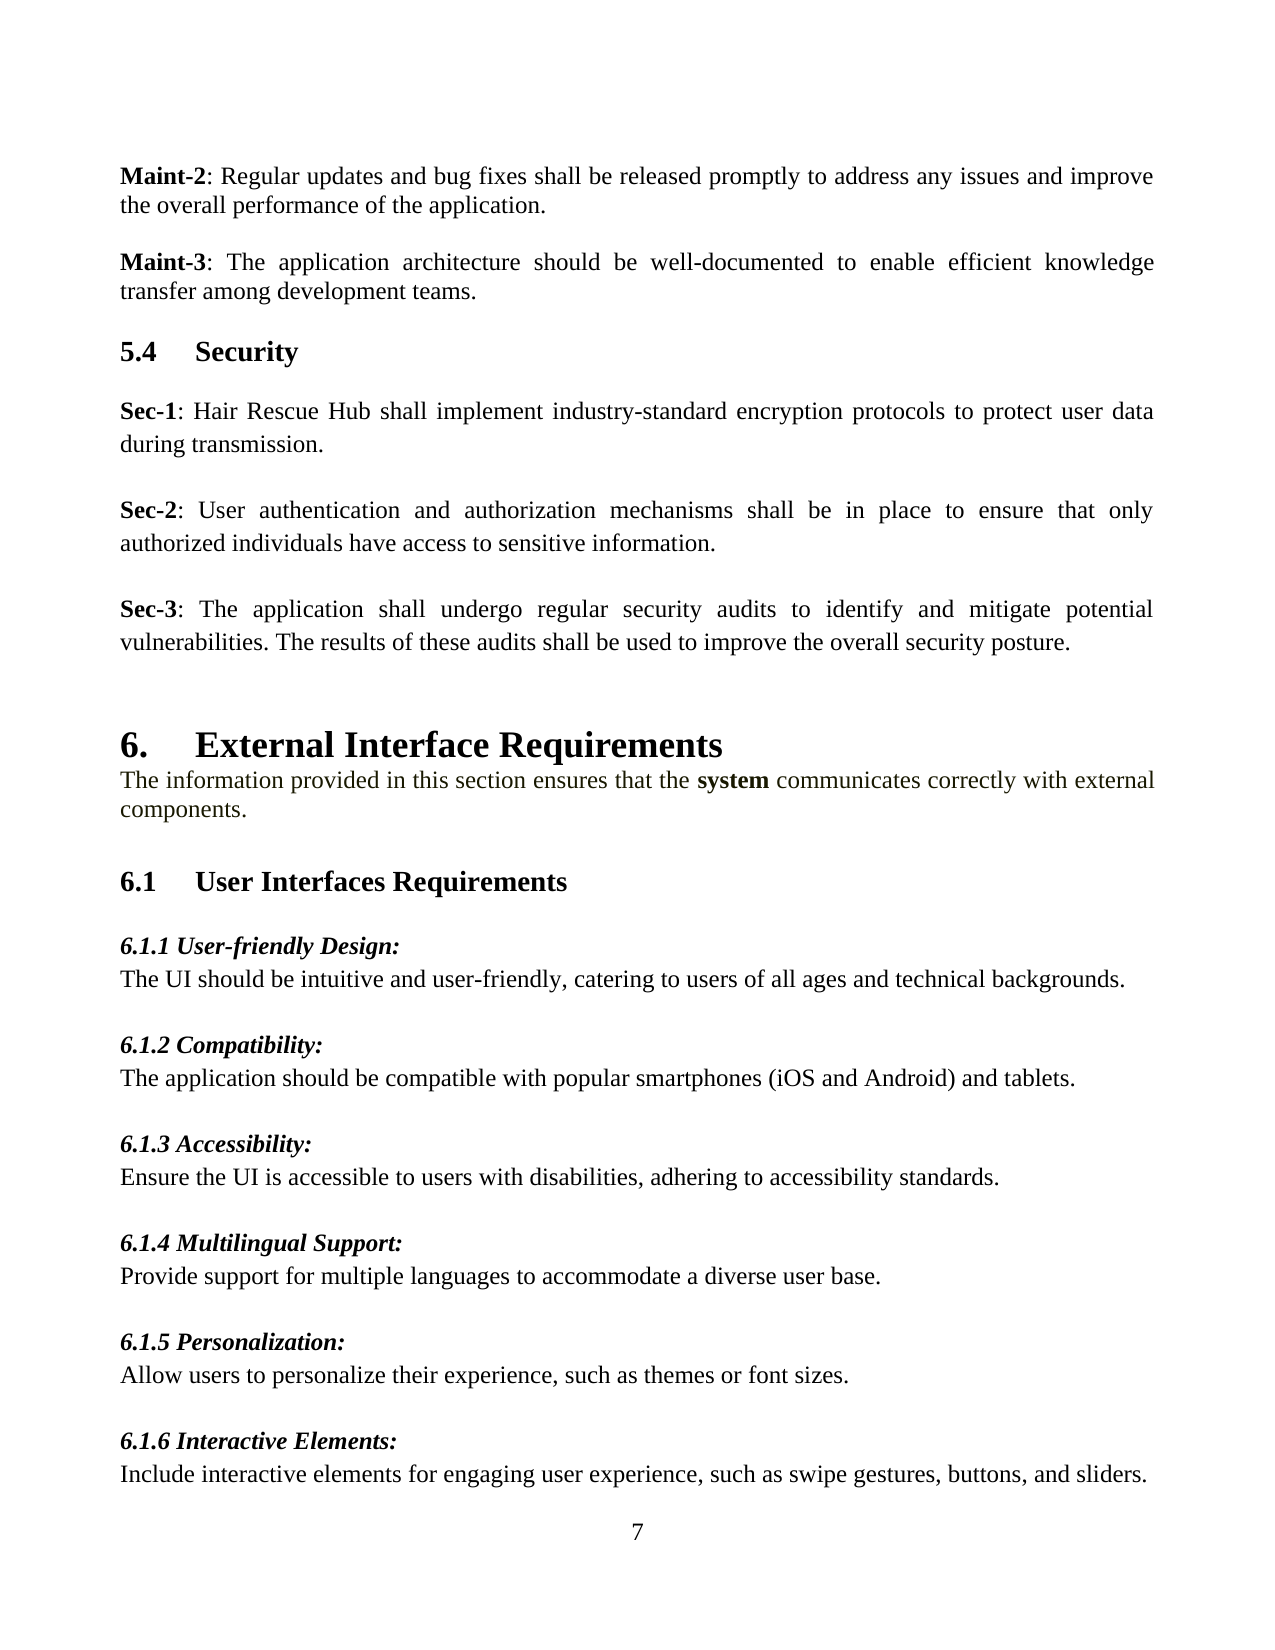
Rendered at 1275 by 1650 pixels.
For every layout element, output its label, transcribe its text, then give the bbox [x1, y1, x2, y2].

text 6.1.5 Personalization: [120, 1327, 1155, 1356]
text 6.1.2 Compatibility: [120, 1030, 1155, 1059]
text Allow users to personalize their experience, such as themes or font sizes. [120, 1360, 1155, 1389]
text Sec-1: Hair Rescue Hub shall implement industry-standard encryption protocols to protect user data during transmission. [120, 396, 1155, 458]
text 6.1.1 User-friendly Design: [120, 931, 1155, 960]
text Maint-2: Regular updates and bug fixes shall be released promptly to address any issues and improve the overall performance of the application. [120, 161, 1155, 219]
subtitle Security [120, 334, 1155, 367]
text The information provided in this section ensures that the system communicates correctly with external components. [120, 765, 1155, 823]
text 6.1.4 Multilingual Support: [120, 1228, 1155, 1257]
subtitle External Interface Requirements [120, 722, 1155, 765]
text Sec-3: The application shall undergo regular security audits to identify and mitigate potential vulnerabilities. The results of these audits shall be used to improve the overall security posture. [120, 594, 1155, 656]
text Provide support for multiple languages to accommodate a diverse user base. [120, 1261, 1155, 1290]
text 6.1.3 Accessibility: [120, 1129, 1155, 1158]
text 6.1.6 Interactive Elements: [120, 1426, 1155, 1455]
text Maint-3: The application architecture should be well-documented to enable efficient knowledge transfer among development teams. [120, 247, 1155, 305]
subtitle User Interfaces Requirements [120, 864, 1155, 897]
text Sec-2: User authentication and authorization mechanisms shall be in place to ensure that only authorized individuals have access to sensitive information. [120, 495, 1155, 557]
text Include interactive elements for engaging user experience, such as swipe gestures, buttons, and sliders. [120, 1459, 1155, 1488]
text The application should be compatible with popular smartphones (iOS and Android) and tablets. [120, 1063, 1155, 1092]
text Ensure the UI is accessible to users with disabilities, adhering to accessibility standards. [120, 1162, 1155, 1191]
text The UI should be intuitive and user-friendly, catering to users of all ages and technical backgrounds. [120, 964, 1155, 993]
